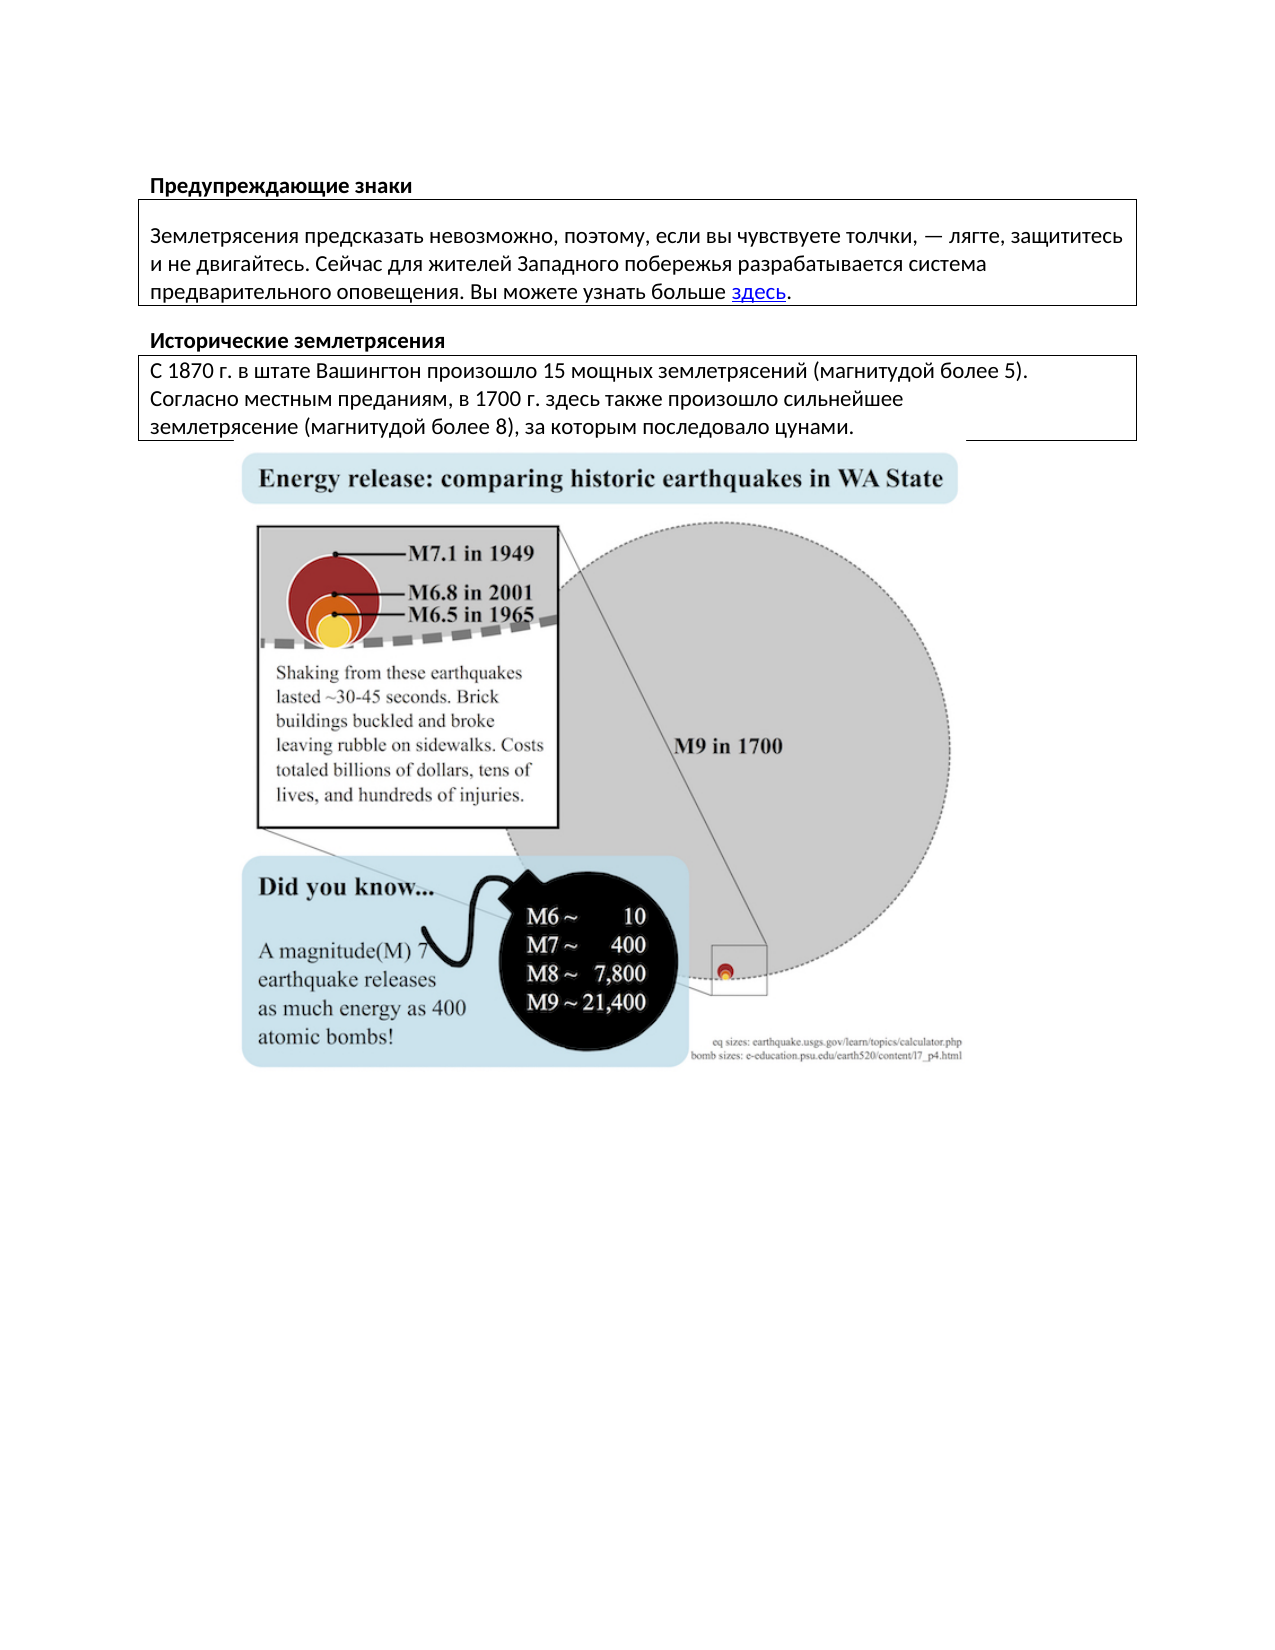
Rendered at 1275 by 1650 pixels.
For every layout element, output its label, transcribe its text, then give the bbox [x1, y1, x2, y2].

subtitle Исторические землетрясения [150, 327, 1125, 355]
picture [233, 440, 967, 1082]
subtitle Предупреждающие знаки [150, 171, 1125, 199]
table_header Землетрясения предсказать невозможно, поэтому, если вы чувствуете толчки, — лягте, защититесь и не двигайтесь. Сейчас для жителей Западного побережья разрабатывается система предварительного оповещения. Вы можете узнать больше здесь. [139, 200, 1136, 305]
table_header С 1870 г. в штате Вашингтон произошло 15 мощных землетрясений (магнитудой более 5). Согласно местным преданиям, в 1700 г. здесь также произошло сильнейшее землетрясение (магнитудой более 8), за которым последовало цунами. [139, 356, 1136, 440]
